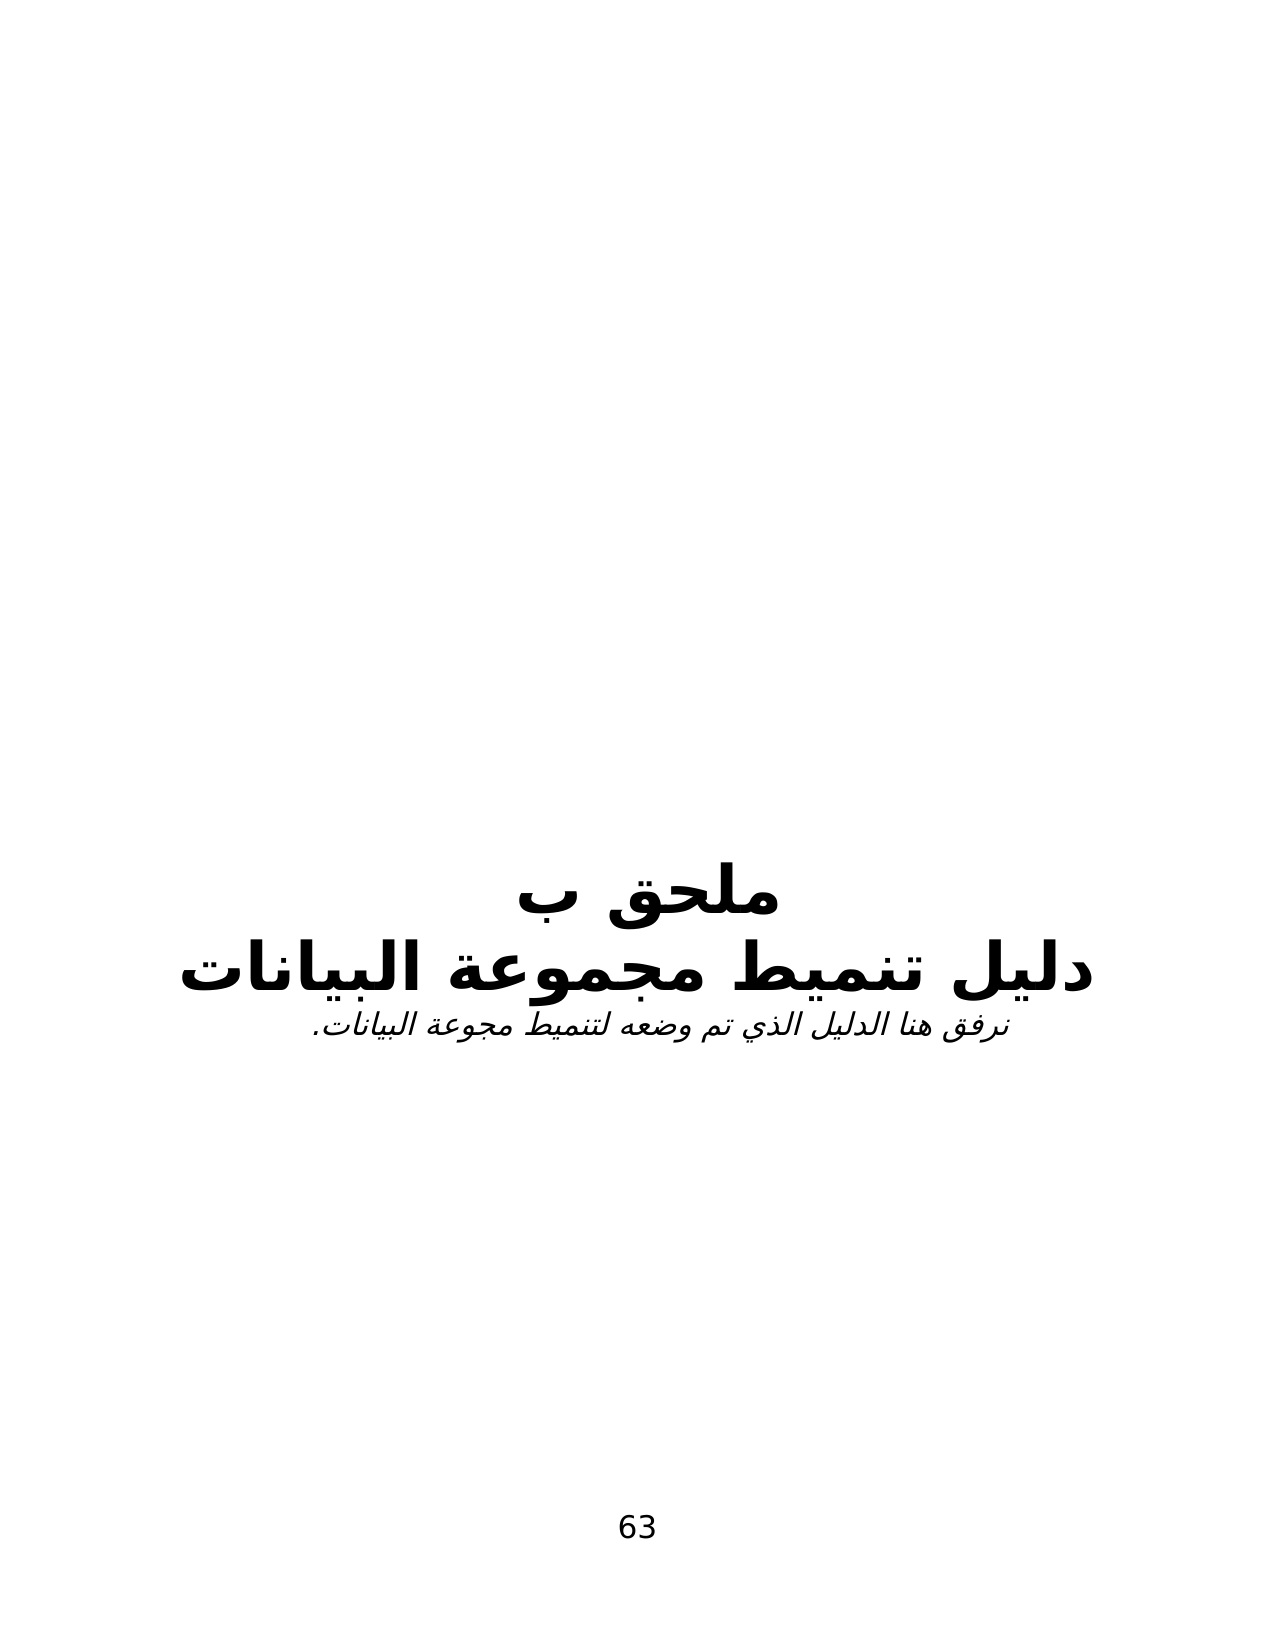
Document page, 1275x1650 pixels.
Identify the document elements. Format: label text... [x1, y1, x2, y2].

text دليل تنميط مجموعة البيانات [150, 929, 1125, 1006]
text ملحق ب [150, 851, 1125, 929]
text نرفق هنا الدليل الذي تم وضعه لتنميط مجوعة البيانات. [262, 1006, 1009, 1043]
